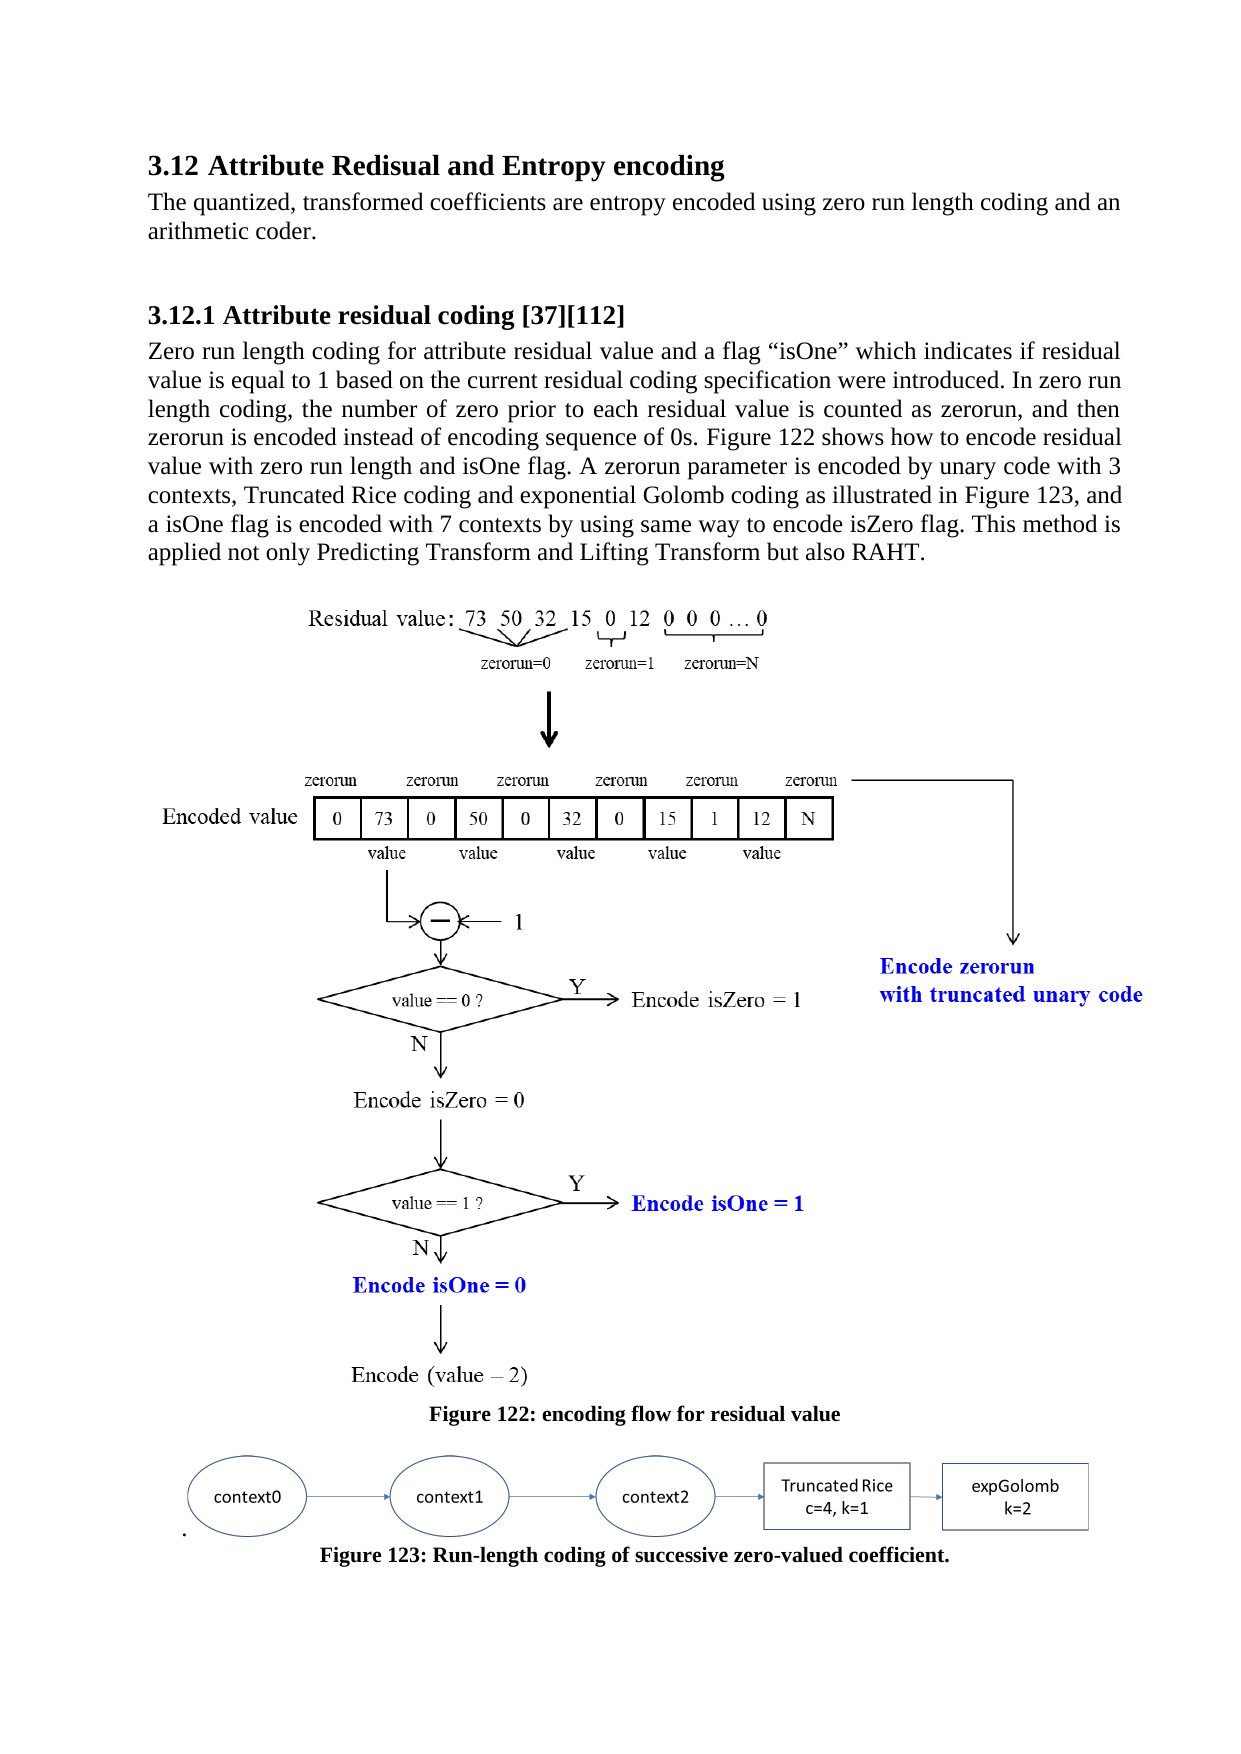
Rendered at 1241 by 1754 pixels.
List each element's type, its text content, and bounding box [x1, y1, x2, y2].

text The quantized, transformed coefficients are entropy encoded using zero run length coding and an arithmetic coder. [148, 187, 1122, 245]
picture [187, 1455, 1089, 1537]
subtitle Attribute residual coding [37][112] [148, 299, 1122, 330]
subtitle Attribute Redisual and Entropy encoding [148, 148, 1122, 181]
picture [147, 595, 1158, 1402]
